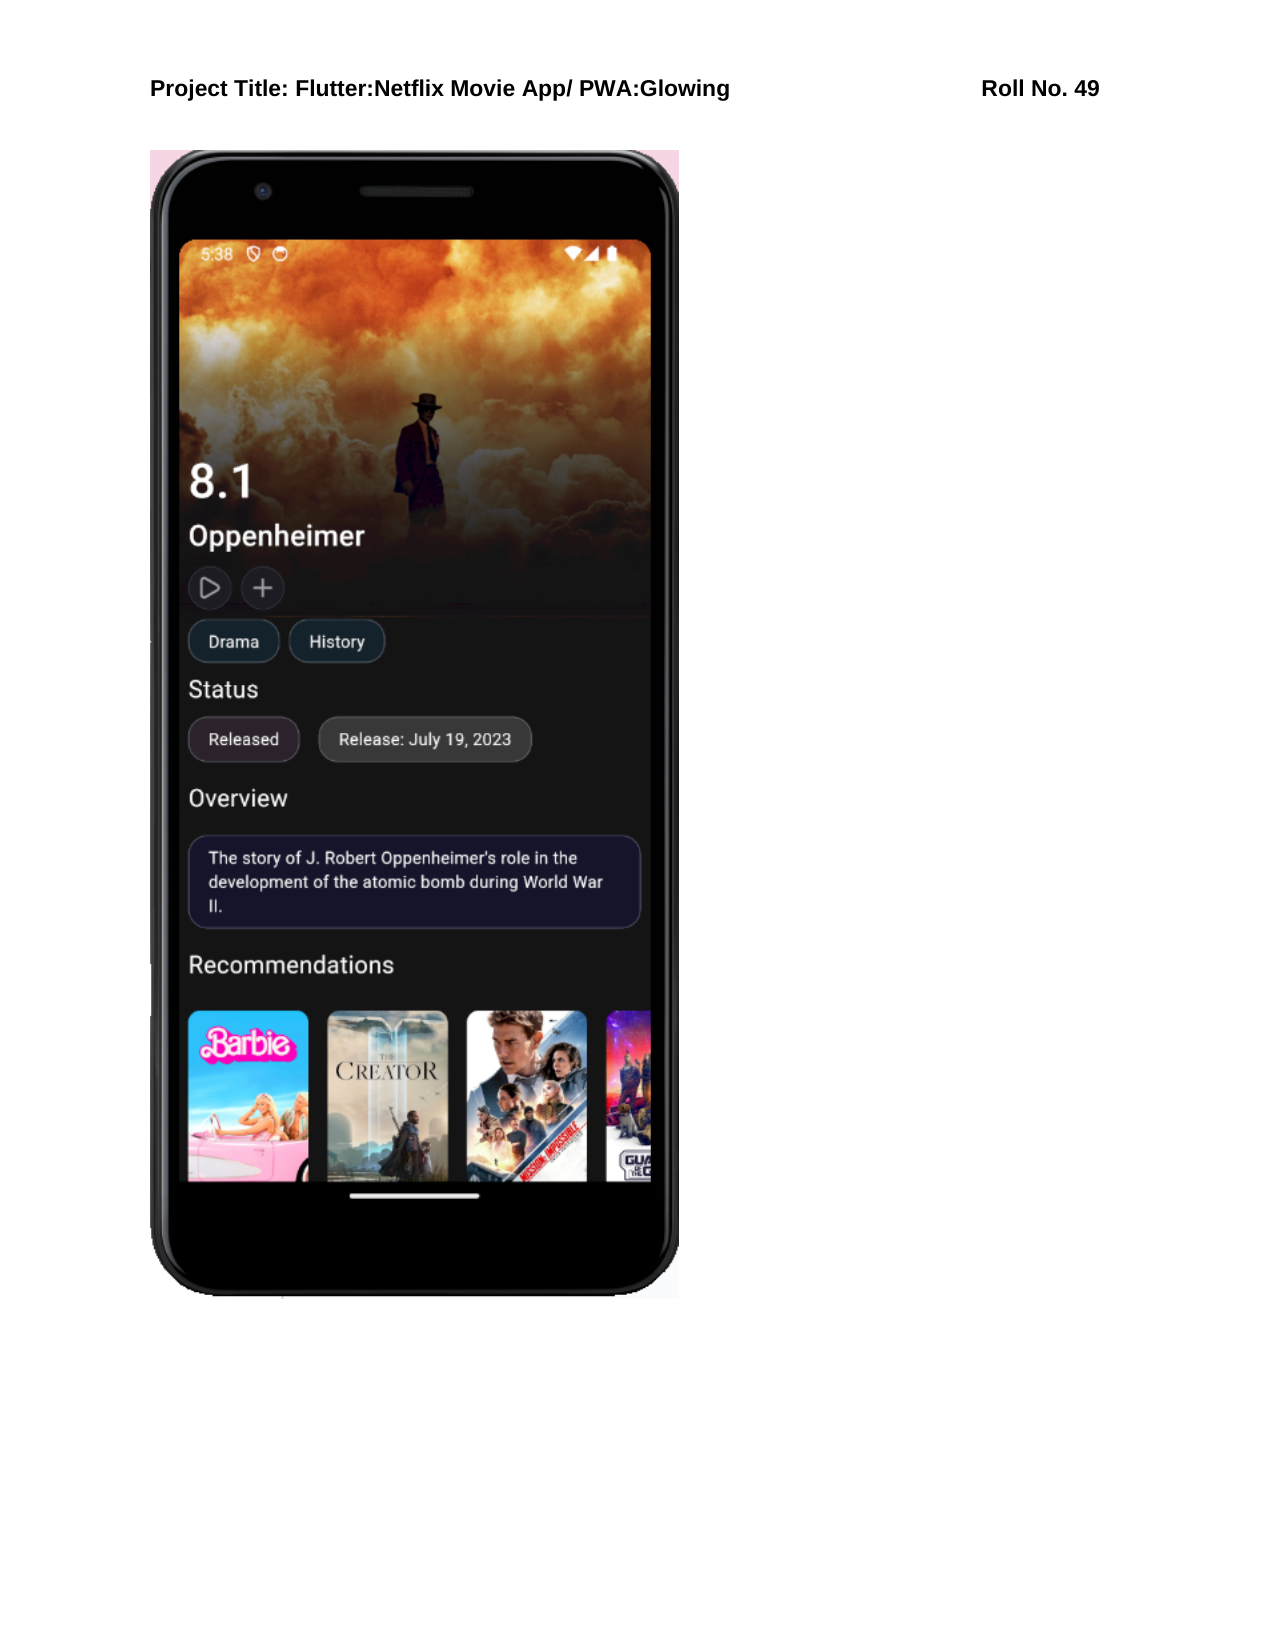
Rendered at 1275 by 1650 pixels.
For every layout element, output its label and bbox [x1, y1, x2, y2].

picture [150, 150, 679, 1299]
